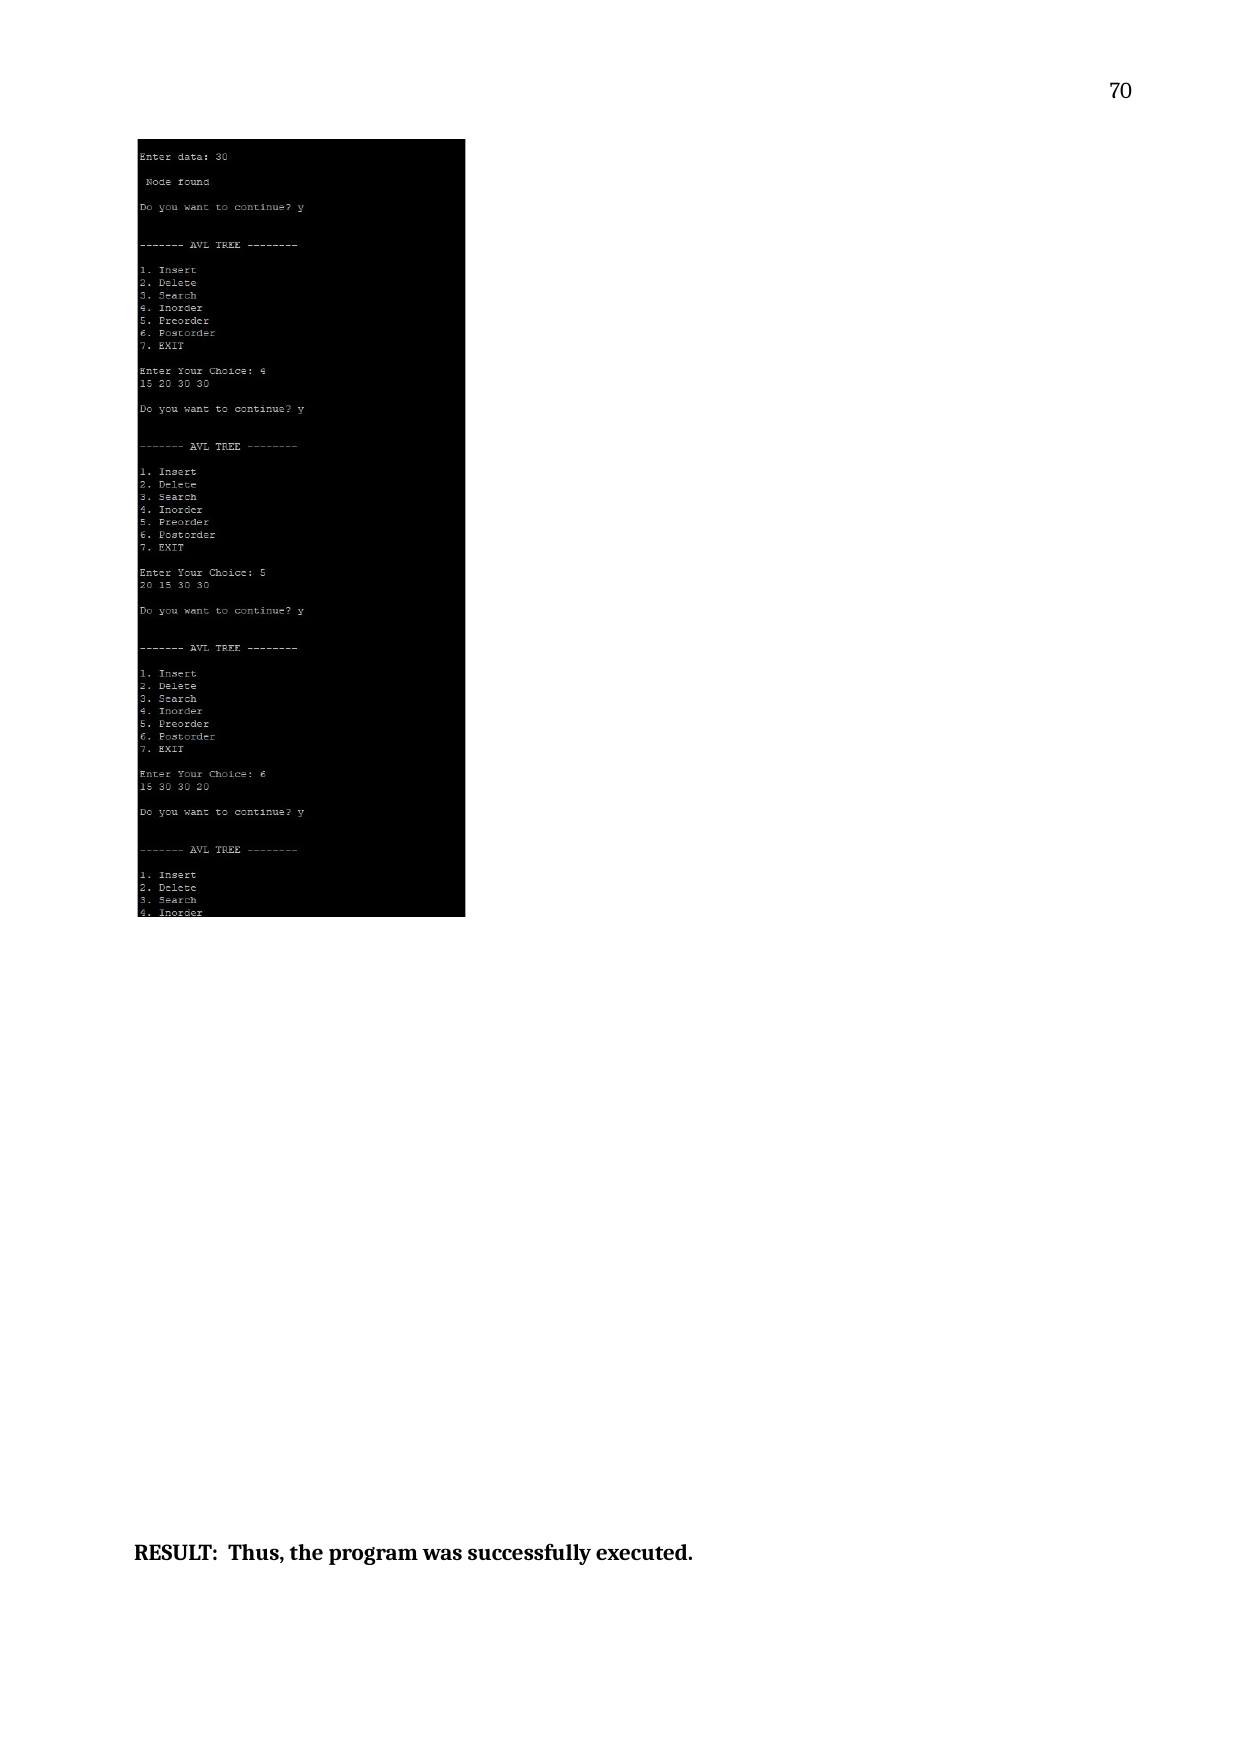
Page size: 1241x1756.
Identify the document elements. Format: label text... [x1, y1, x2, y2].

picture [137, 139, 466, 917]
text RESULT: Thus, the program was successfully executed. [134, 1540, 1136, 1566]
